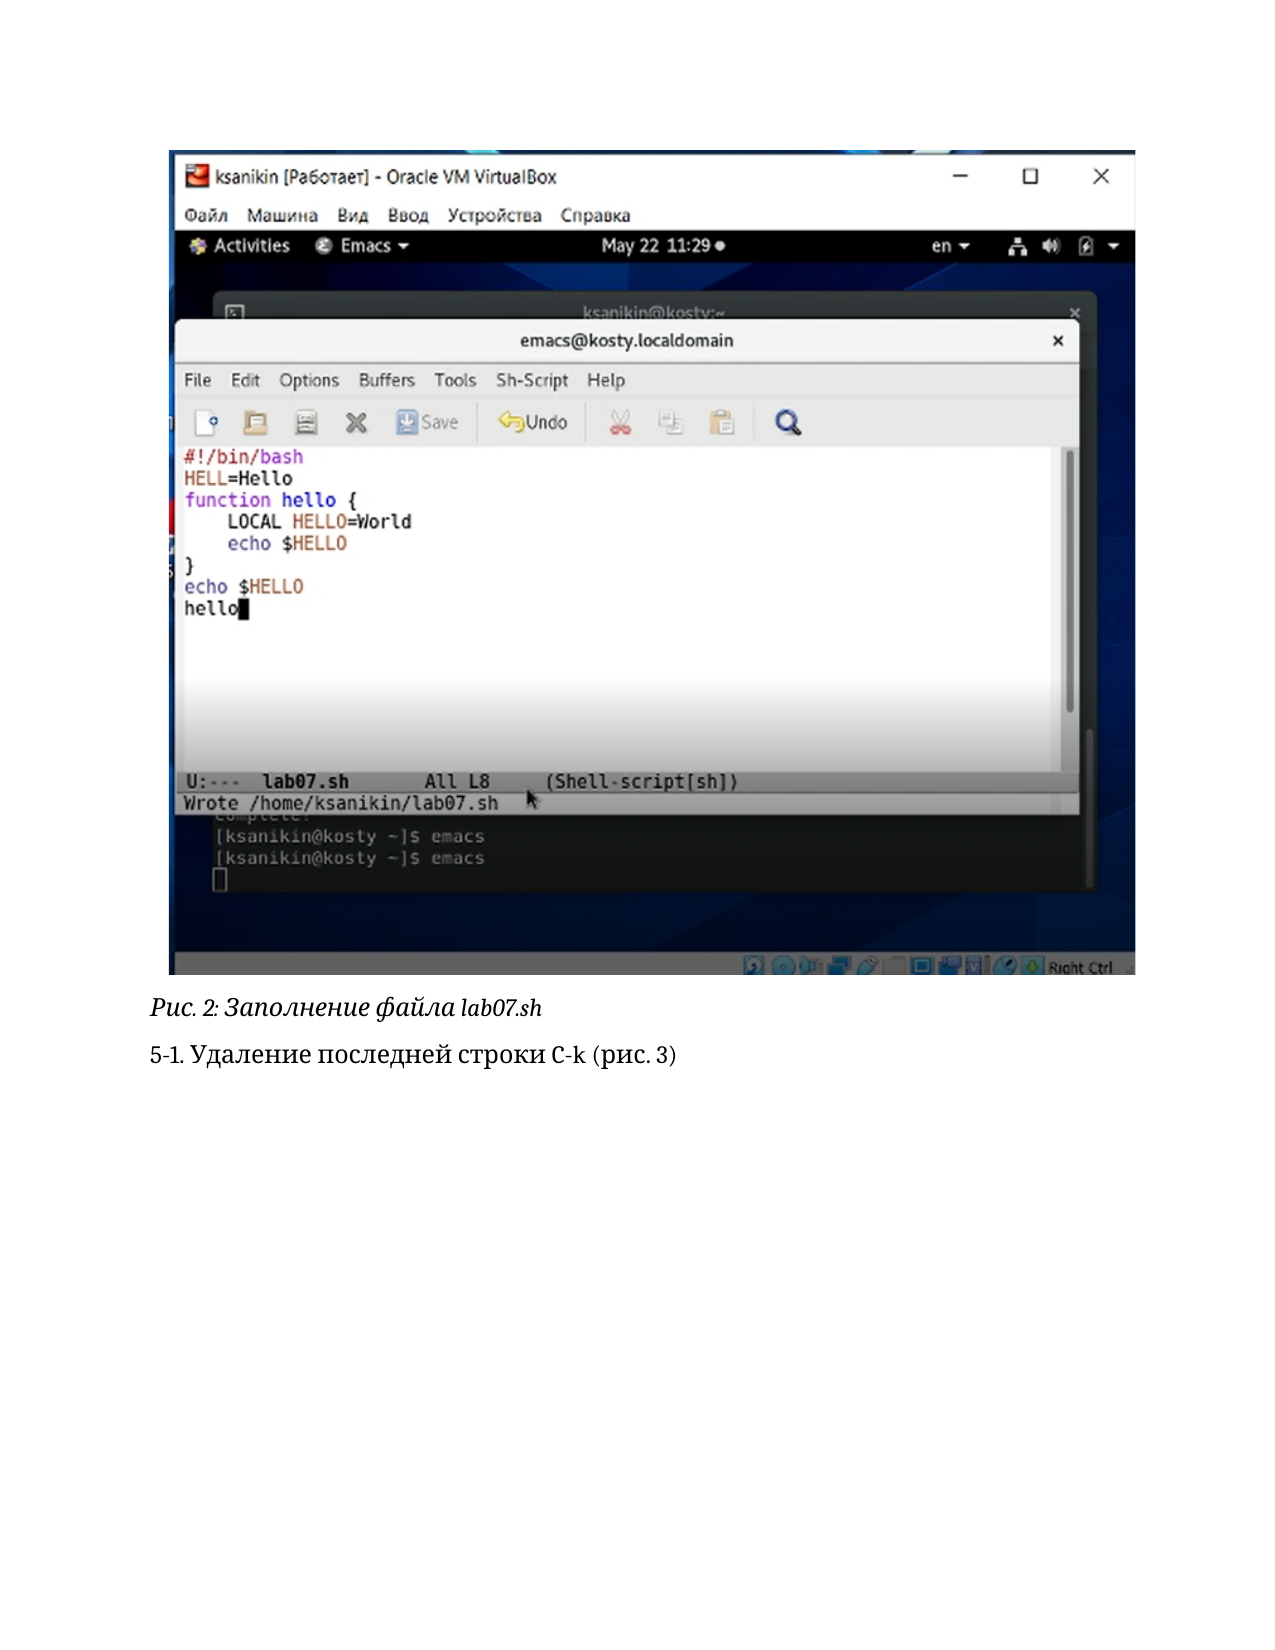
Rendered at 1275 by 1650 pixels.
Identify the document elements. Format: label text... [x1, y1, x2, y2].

text Рис. 2: Заполнение файла lab07.sh [150, 994, 1125, 1022]
text 5-1. Удаление последней строки C-k (рис. 3) [150, 1041, 1125, 1070]
picture [168, 150, 1136, 975]
